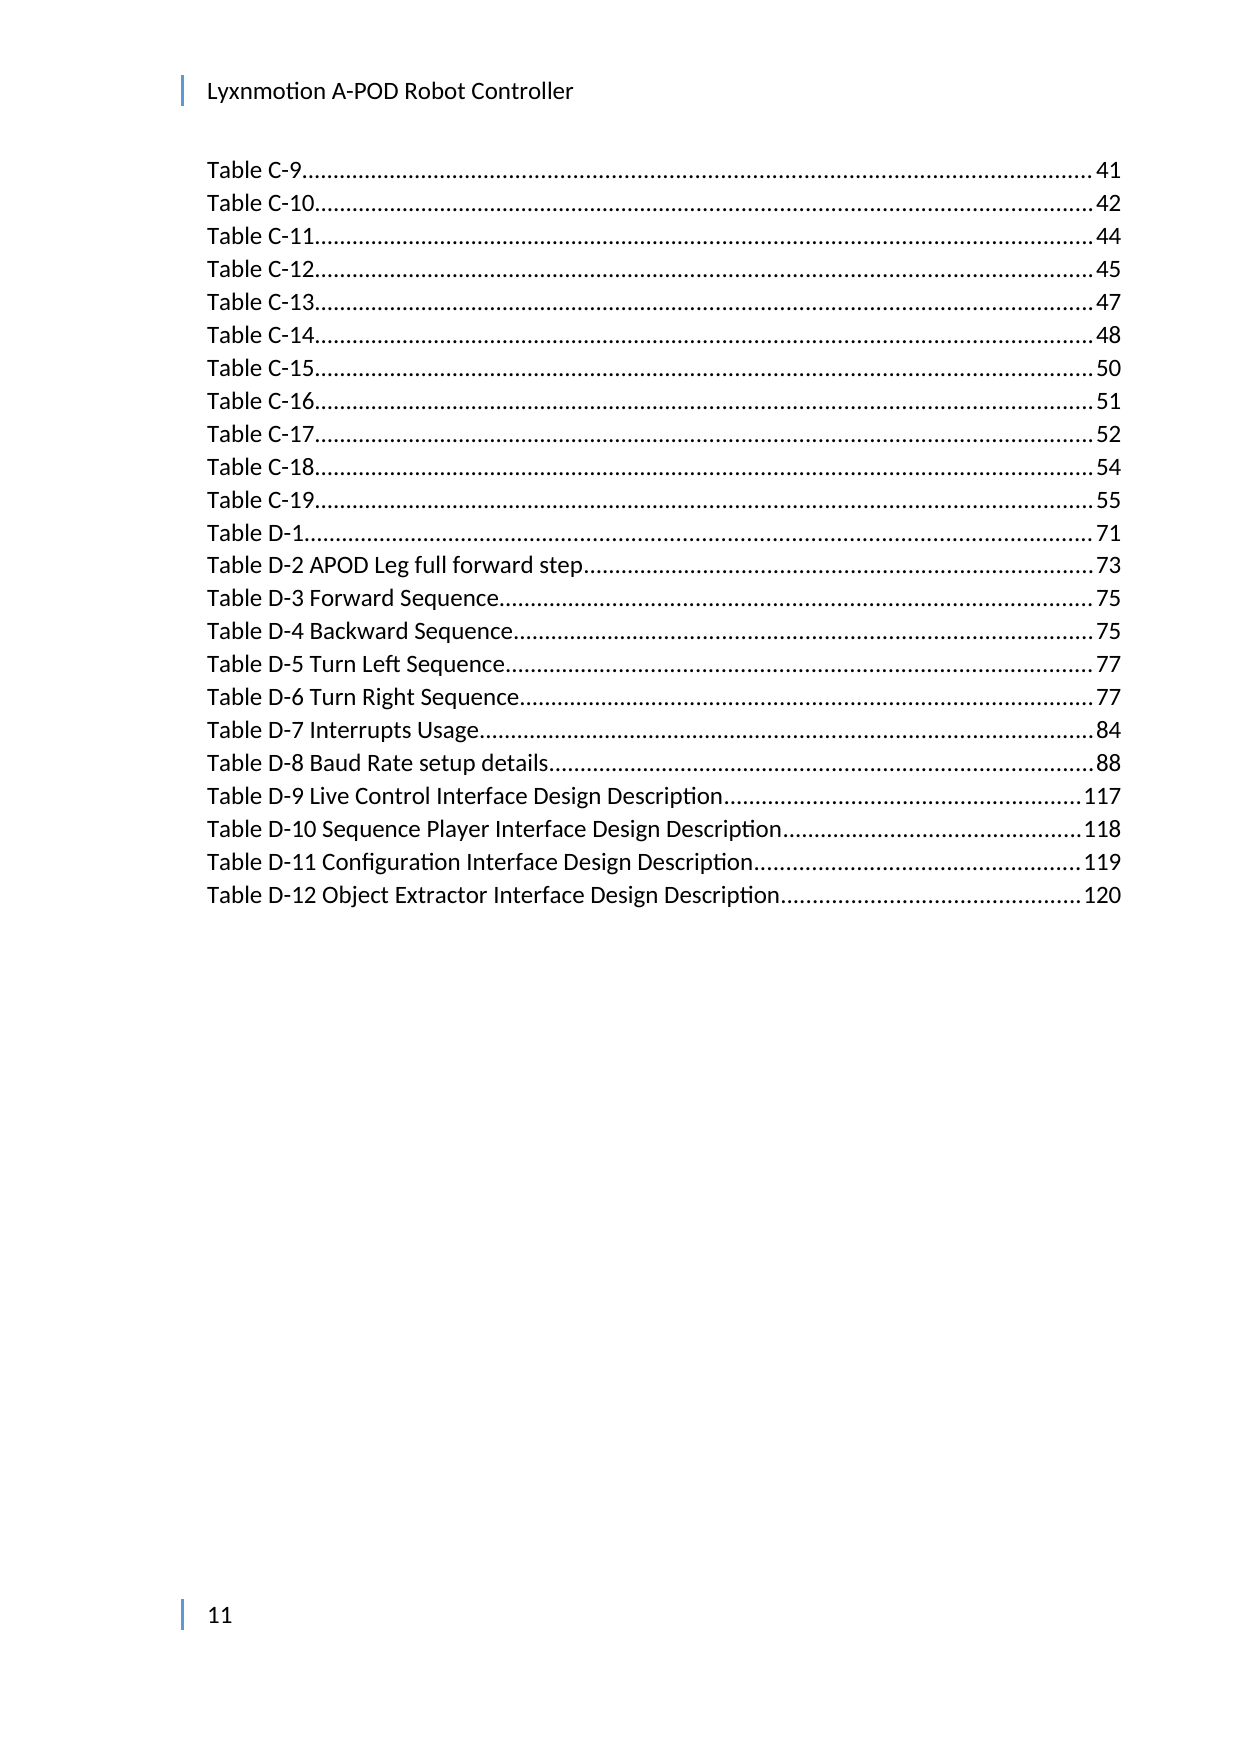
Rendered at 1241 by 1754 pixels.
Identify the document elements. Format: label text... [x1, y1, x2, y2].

text Table D-11 Configuration Interface Design Description 119 [207, 846, 1122, 876]
text Table D-9 Live Control Interface Design Description 117 [207, 780, 1122, 811]
text Table C-18 54 [207, 451, 1122, 481]
text Table D-6 Turn Right Sequence 77 [207, 681, 1122, 712]
text Table C-12 45 [207, 253, 1122, 284]
text Table C-11 44 [207, 221, 1122, 251]
text Table C-10 42 [207, 188, 1122, 218]
text Table C-16 51 [207, 385, 1122, 416]
text Table C-15 50 [207, 352, 1122, 383]
text Table D-1 71 [207, 517, 1122, 547]
text Table D-3 Forward Sequence 75 [207, 583, 1122, 613]
text Table D-2 APOD Leg full forward step 73 [207, 550, 1122, 580]
text Table C-9 41 [207, 155, 1122, 185]
text Table C-13 47 [207, 286, 1122, 317]
text Table D-10 Sequence Player Interface Design Description 118 [207, 813, 1122, 843]
text Table D-5 Turn Left Sequence 77 [207, 648, 1122, 679]
text Table C-19 55 [207, 484, 1122, 514]
text Table C-17 52 [207, 418, 1122, 448]
text Table D-7 Interrupts Usage 84 [207, 714, 1122, 745]
text Table C-14 48 [207, 319, 1122, 350]
text Table D-4 Backward Sequence 75 [207, 616, 1122, 646]
text Table D-8 Baud Rate setup details 88 [207, 747, 1122, 778]
text Table D-12 Object Extractor Interface Design Description 120 [207, 879, 1122, 909]
